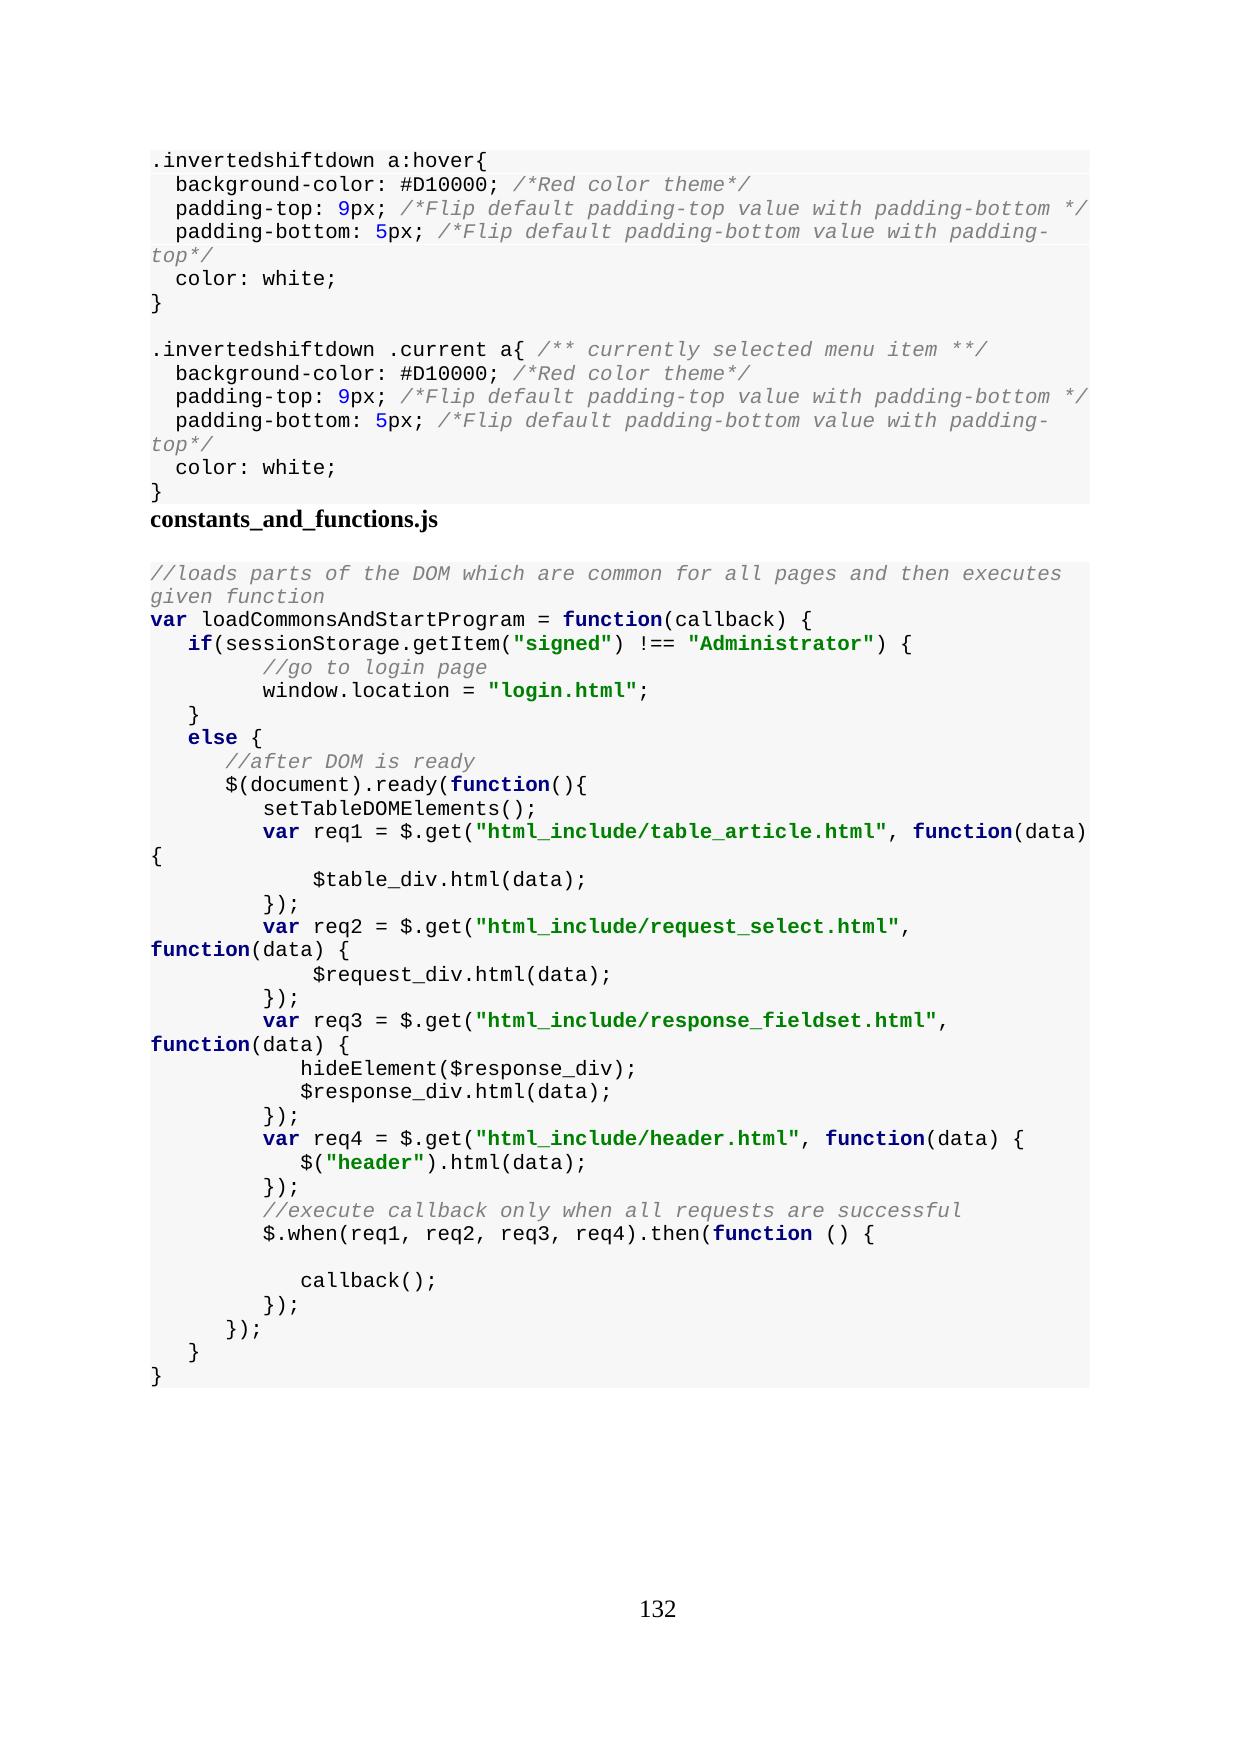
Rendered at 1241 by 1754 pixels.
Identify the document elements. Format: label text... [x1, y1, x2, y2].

subtitle constants_and_functions.js [150, 504, 1090, 533]
